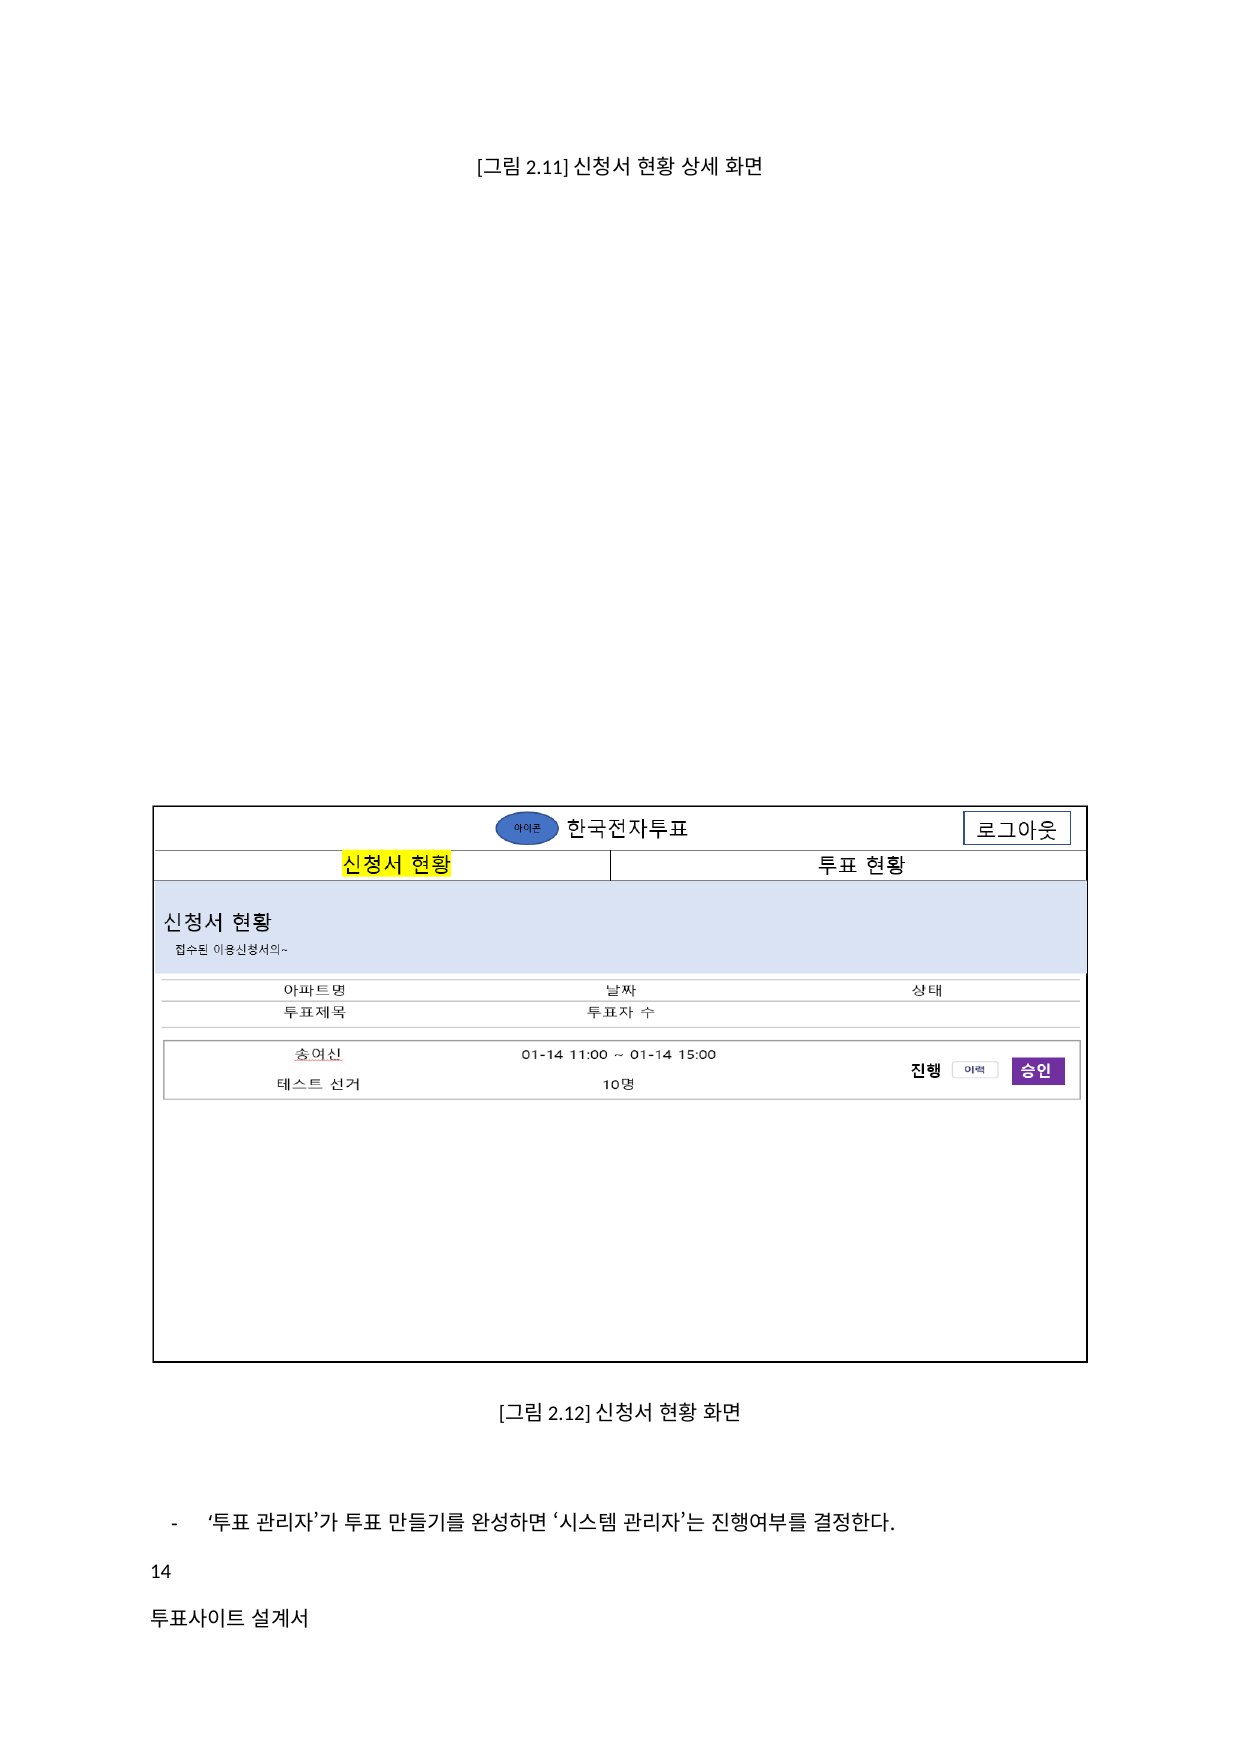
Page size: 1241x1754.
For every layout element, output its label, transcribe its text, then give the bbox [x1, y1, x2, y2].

picture [150, 803, 1091, 1366]
text [그림2.12] 신청서 현황 화면 [150, 1396, 1090, 1426]
list ‘투표 관리자’가 투표 만들기를 완성하면 ‘시스템 관리자’는 진행여부를 결정한다. [171, 1506, 1090, 1536]
text [그림2.11] 신청서 현황 상세 화면 [150, 150, 1090, 180]
